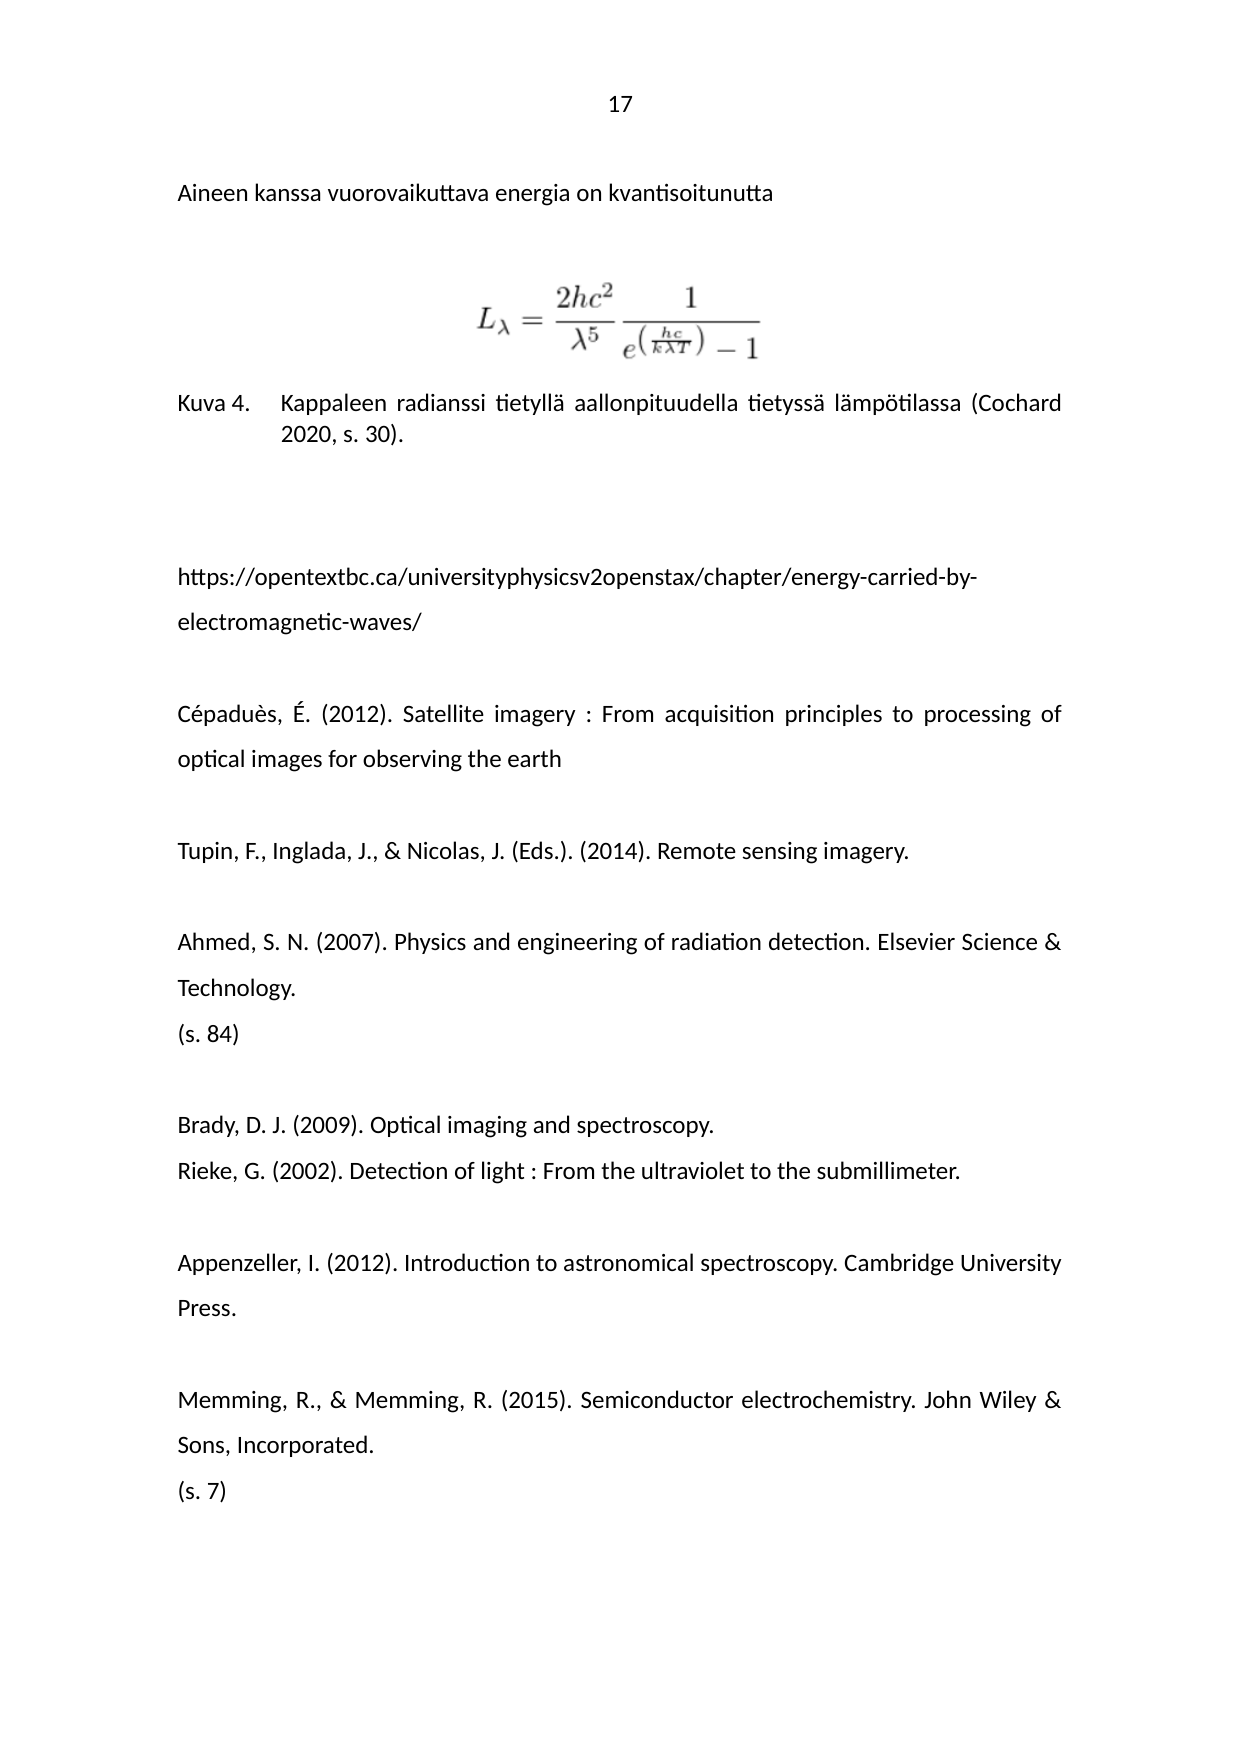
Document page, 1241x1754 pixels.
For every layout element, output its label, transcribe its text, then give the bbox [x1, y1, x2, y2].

text (s. 84) [177, 1018, 1063, 1048]
text Ahmed, S. N. (2007). Physics and engineering of radiation detection. Elsevier Science & Technology. [177, 927, 1063, 1003]
text Tupin, F., Inglada, J., & Nicolas, J. (Eds.). (2014). Remote sensing imagery. [177, 835, 1063, 866]
text (s. 7) [177, 1475, 1063, 1506]
text Cépaduès, É. (2012). Satellite imagery : From acquisition principles to processing of optical images for observing the earth [177, 698, 1063, 774]
text https://opentextbc.ca/universityphysicsv2openstax/chapter/energy-carried-by-electromagnetic-waves/ [177, 561, 1063, 637]
text Appenzeller, I. (2012). Introduction to astronomical spectroscopy. Cambridge University Press. [177, 1247, 1063, 1323]
text Brady, D. J. (2009). Optical imaging and spectroscopy. [177, 1109, 1063, 1140]
text Rieke, G. (2002). Detection of light : From the ultraviolet to the submillimeter. [177, 1155, 1063, 1186]
picture [464, 268, 776, 375]
text Memming, R., & Memming, R. (2015). Semiconductor electrochemistry. John Wiley & Sons, Incorporated. [177, 1384, 1063, 1460]
text Kuva 4. Kappaleen radianssi tietyllä aallonpituudella tietyssä lämpötilassa (Cochard 2020, s. 30). [177, 387, 1063, 448]
text Aineen kanssa vuorovaikuttava energia on kvantisoitunutta [177, 177, 1063, 208]
